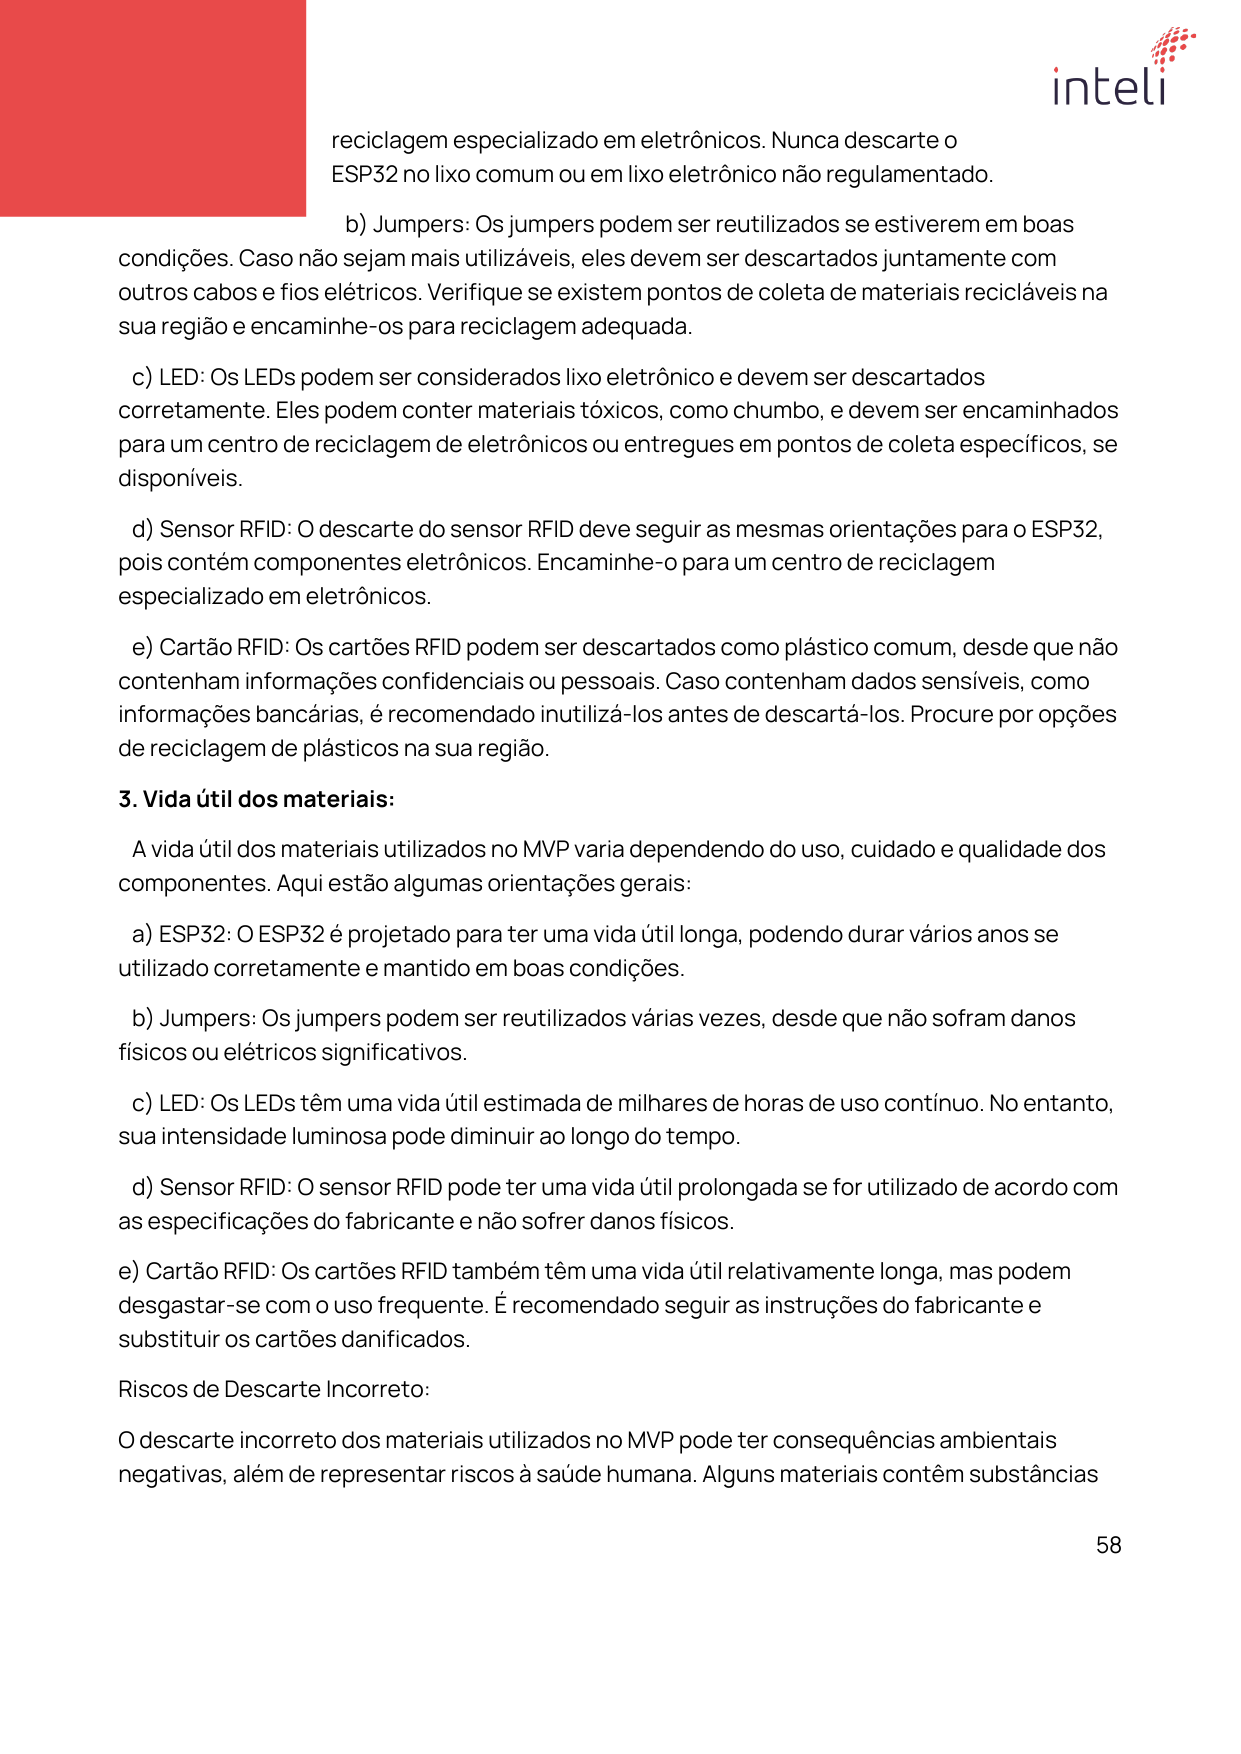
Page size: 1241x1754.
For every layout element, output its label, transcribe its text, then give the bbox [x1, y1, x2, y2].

text c) LED: Os LEDs podem ser considerados lixo eletrônico e devem ser descartados corretamente. Eles podem conter materiais tóxicos, como chumbo, e devem ser encaminhados para um centro de reciclagem de eletrônicos ou entregues em pontos de coleta específicos, se disponíveis. [118, 360, 1122, 493]
text a) ESP32: O ESP32 é projetado para ter uma vida útil longa, podendo durar vários anos se utilizado corretamente e mantido em boas condições. [118, 918, 1122, 983]
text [118, 124, 1122, 189]
picture [1054, 27, 1197, 105]
text c) LED: Os LEDs têm uma vida útil estimada de milhares de horas de uso contínuo. No entanto, sua intensidade luminosa pode diminuir ao longo do tempo. [118, 1086, 1122, 1152]
text b) Jumpers: Os jumpers podem ser reutilizados se estiverem em boas condições. Caso não sejam mais utilizáveis, eles devem ser descartados juntamente com outros cabos e fios elétricos. Verifique se existem pontos de coleta de materiais recicláveis na sua região e encaminhe-os para reciclagem adequada. [118, 208, 1122, 341]
text Riscos de Descarte Incorreto: [118, 1373, 1122, 1405]
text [118, 1424, 1122, 1489]
text b) Jumpers: Os jumpers podem ser reutilizados várias vezes, desde que não sofram danos físicos ou elétricos significativos. [118, 1002, 1122, 1067]
text d) Sensor RFID: O sensor RFID pode ter uma vida útil prolongada se for utilizado de acordo com as especificações do fabricante e não sofrer danos físicos. [118, 1171, 1122, 1236]
text A vida útil dos materiais utilizados no MVP varia dependendo do uso, cuidado e qualidade dos componentes. Aqui estão algumas orientações gerais: [118, 833, 1122, 898]
text 3. Vida útil dos materiais: [118, 783, 1122, 814]
text e) Cartão RFID: Os cartões RFID também têm uma vida útil relativamente longa, mas podem desgastar-se com o uso frequente. É recomendado seguir as instruções do fabricante e substituir os cartões danificados. [118, 1255, 1122, 1354]
text d) Sensor RFID: O descarte do sensor RFID deve seguir as mesmas orientações para o ESP32, pois contém componentes eletrônicos. Encaminhe-o para um centro de reciclagem especializado em eletrônicos. [118, 512, 1122, 612]
text e) Cartão RFID: Os cartões RFID podem ser descartados como plástico comum, desde que não contenham informações confidenciais ou pessoais. Caso contenham dados sensíveis, como informações bancárias, é recomendado inutilizá-los antes de descartá-los. Procure por opções de reciclagem de plásticos na sua região. [118, 631, 1122, 764]
picture [0, 0, 307, 217]
